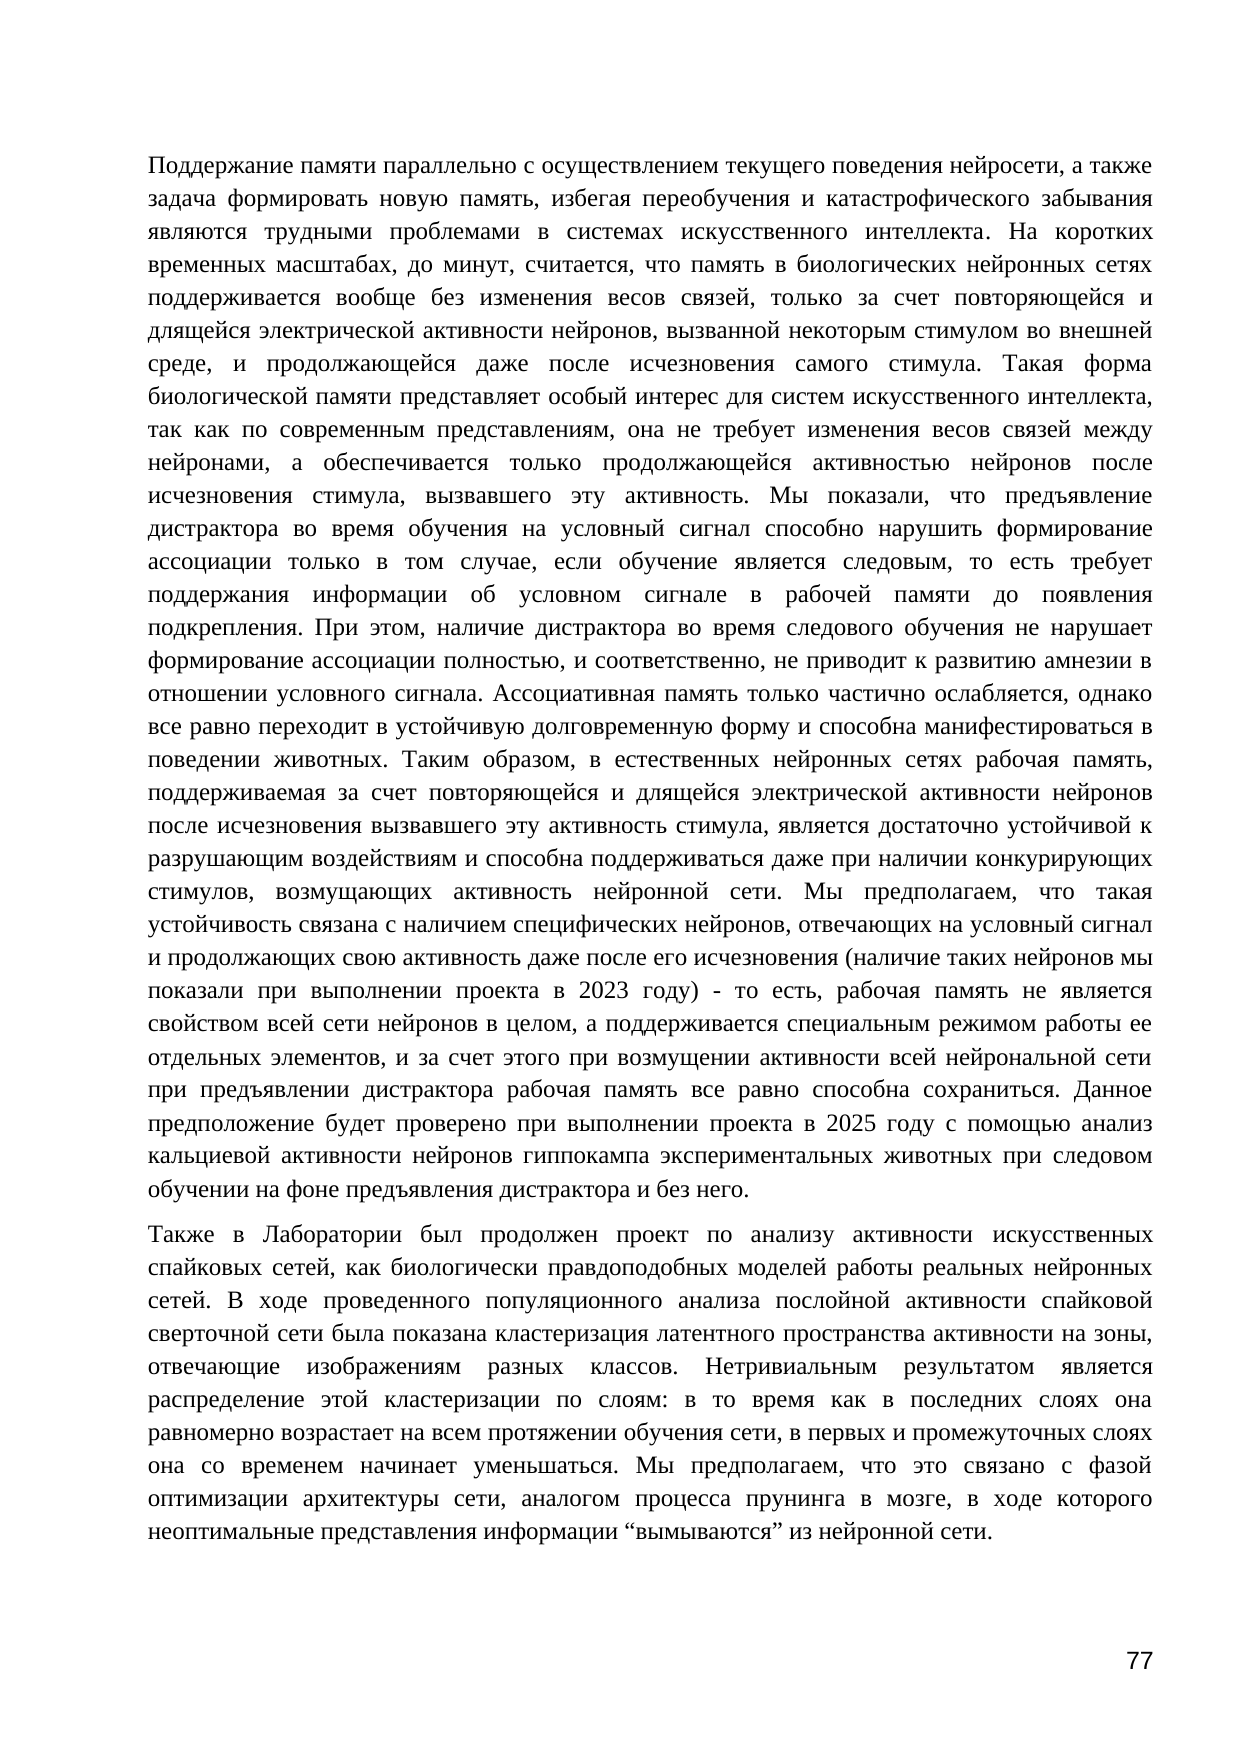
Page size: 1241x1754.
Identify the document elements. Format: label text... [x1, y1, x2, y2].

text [148, 150, 1153, 1202]
text Также в Лаборатории был продолжен проект по анализу активности искусственных спайковых сетей, как биологически правдоподобных моделей работы реальных нейронных сетей. В ходе проведенного популяционного анализа послойной активности спайковой сверточной сети была показана кластеризация латентного пространства активности на зоны, отвечающие изображениям разных классов. Нетривиальным результатом является распределение этой кластеризации по слоям: в то время как в последних слоях она равномерно возрастает на всем протяжении обучения сети, в первых и промежуточных слоях она со временем начинает уменьшаться. Мы предполагаем, что это связано с фазой оптимизации архитектуры сети, аналогом процесса прунинга в мозге, в ходе которого неоптимальные представления информации “вымываются” из нейронной сети. [148, 1219, 1153, 1545]
